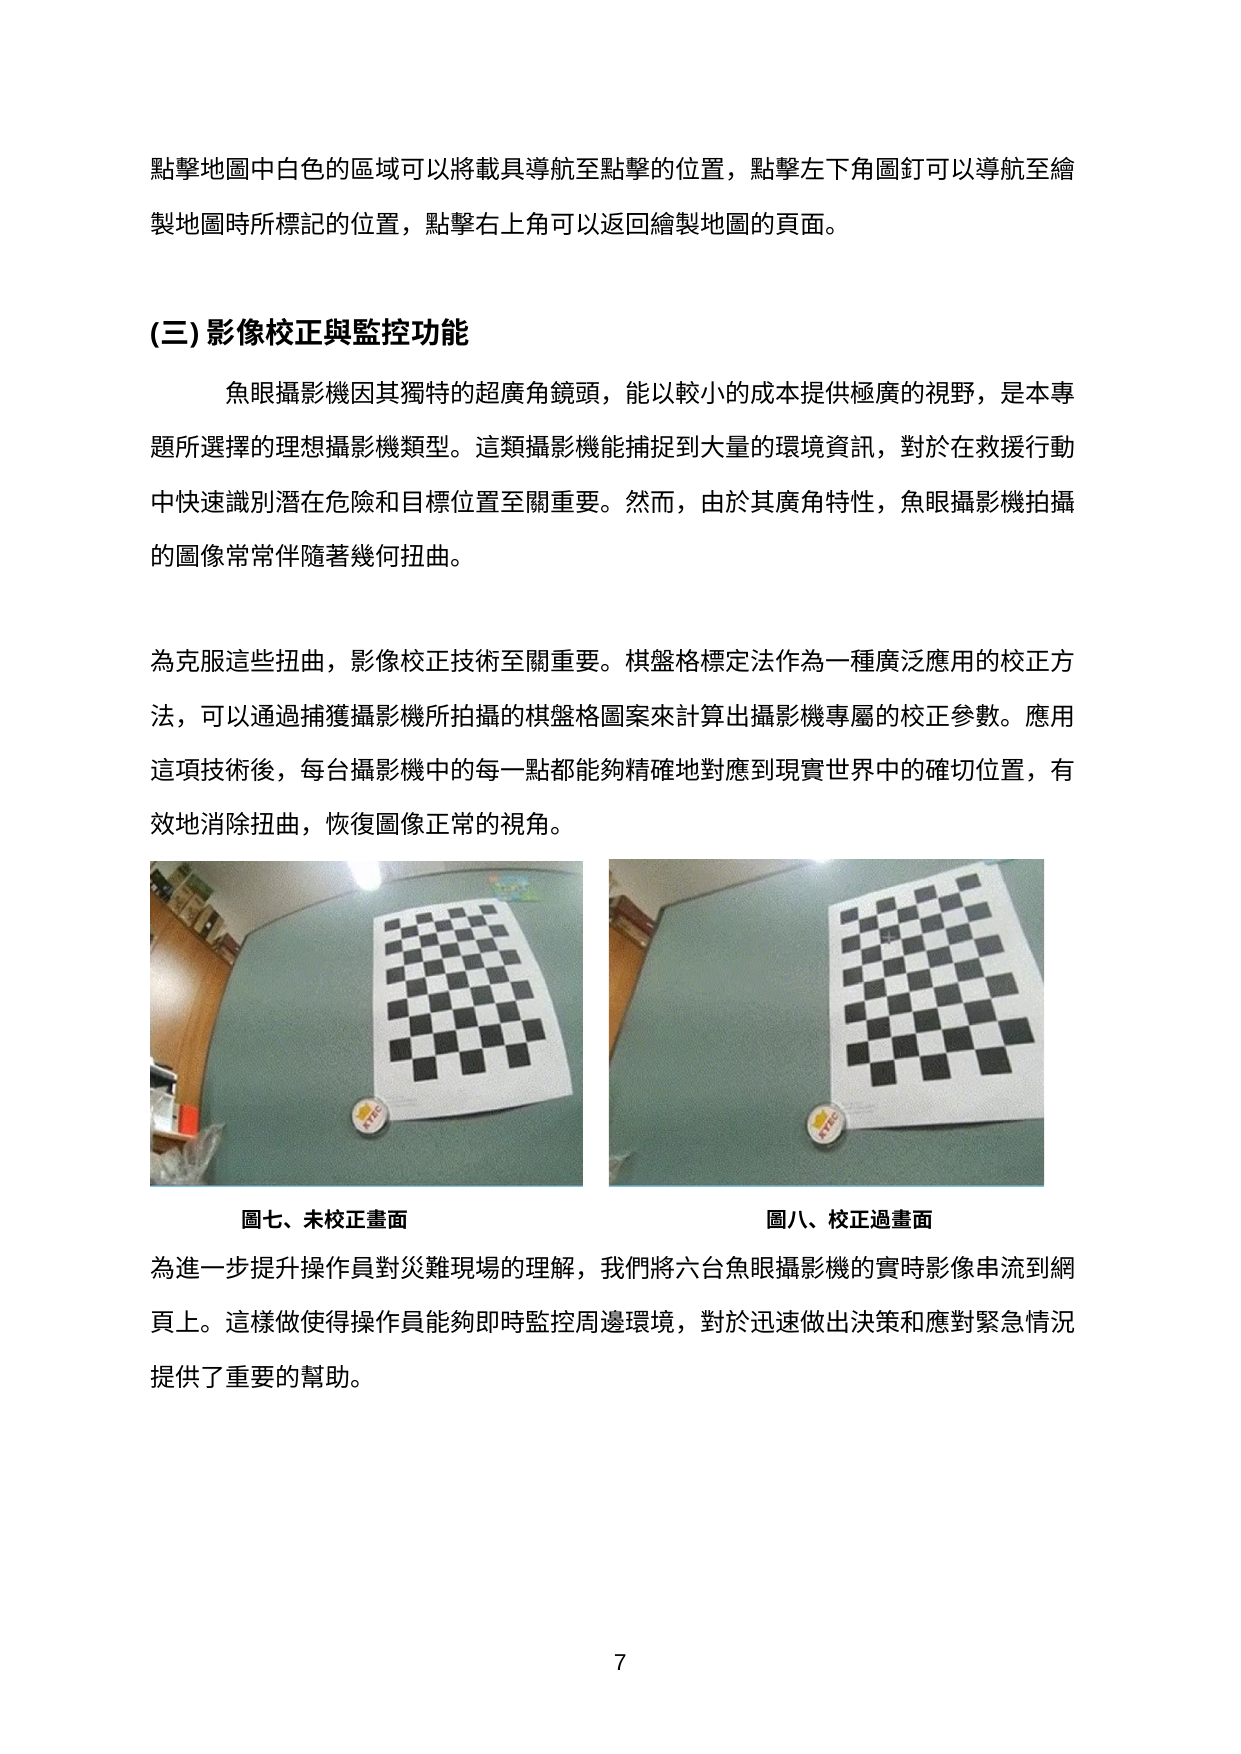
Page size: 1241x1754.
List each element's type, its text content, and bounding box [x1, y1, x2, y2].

text (三) 影像校正與監控功能 [150, 310, 1090, 352]
text 為進一步提升操作員對災難現場的理解，我們將六台魚眼攝影機的實時影像串流到網頁上。這樣做使得操作員能夠即時監控周邊環境，對於迅速做出決策和應對緊急情況提供了重要的幫助。 [150, 1248, 1090, 1393]
picture [608, 859, 1045, 1187]
text 魚眼攝影機因其獨特的超廣角鏡頭，能以較小的成本提供極廣的視野，是本專題所選擇的理想攝影機類型。這類攝影機能捕捉到大量的環境資訊，對於在救援行動中快速識別潛在危險和目標位置至關重要。然而，由於其廣角特性，魚眼攝影機拍攝的圖像常常伴隨著幾何扭曲。 [150, 373, 1090, 573]
text 為克服這些扭曲，影像校正技術至關重要。棋盤格標定法作為一種廣泛應用的校正方法，可以通過捕獲攝影機所拍攝的棋盤格圖案來計算出攝影機專屬的校正參數。應用這項技術後，每台攝影機中的每一點都能夠精確地對應到現實世界中的確切位置，有效地消除扭曲，恢復圖像正常的視角。 [150, 642, 1090, 841]
picture [150, 861, 583, 1187]
text 點擊地圖中白色的區域可以將載具導航至點擊的位置，點擊左下角圖釘可以導航至繪製地圖時所標記的位置，點擊右上角可以返回繪製地圖的頁面。 [150, 150, 1090, 241]
text 圖七、未校正畫面 圖八、校正過畫面 [225, 1203, 1090, 1233]
